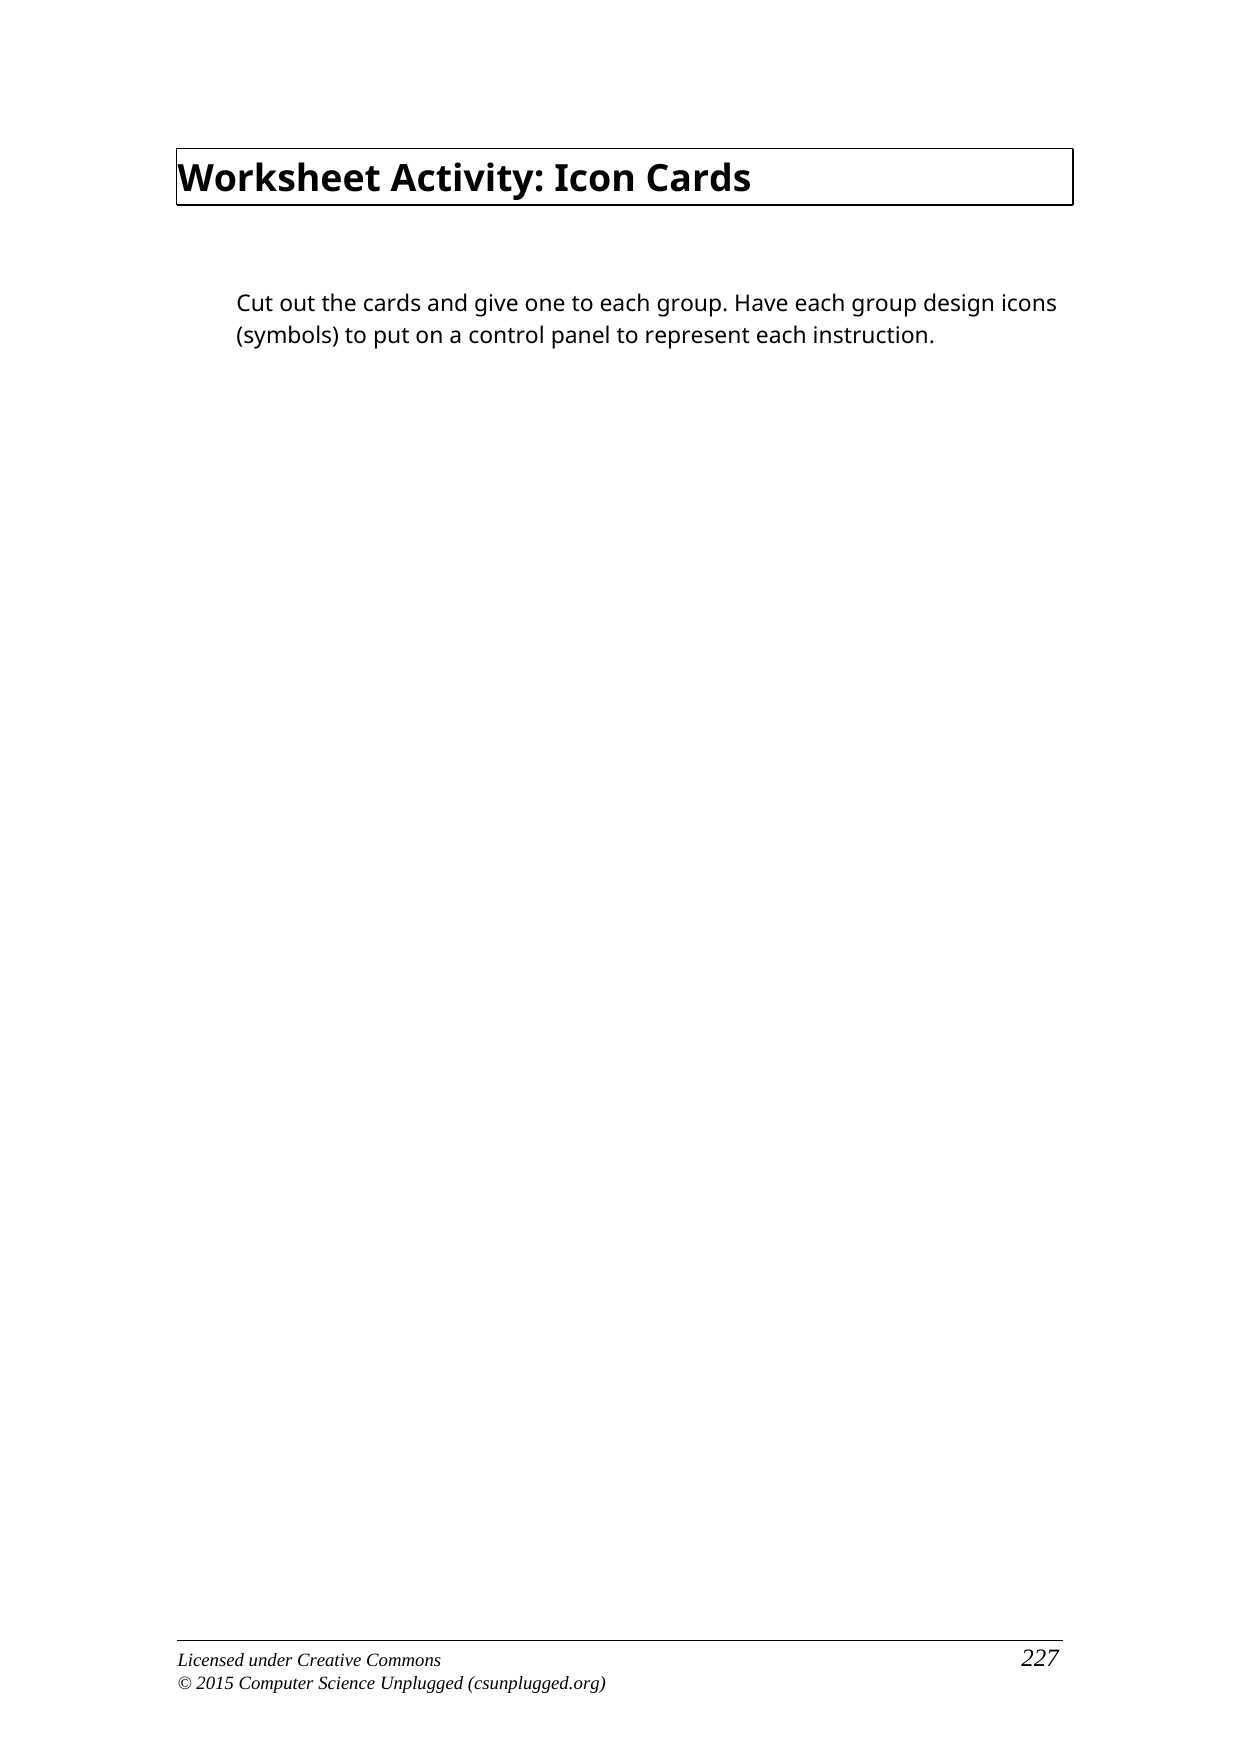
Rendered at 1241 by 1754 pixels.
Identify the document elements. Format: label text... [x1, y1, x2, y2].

title Worksheet Activity: Icon Cards [177, 149, 1072, 204]
text Cut out the cards and give one to each group. Have each group design icons (symbols) to put on a control panel to represent each instruction. [236, 287, 1063, 350]
